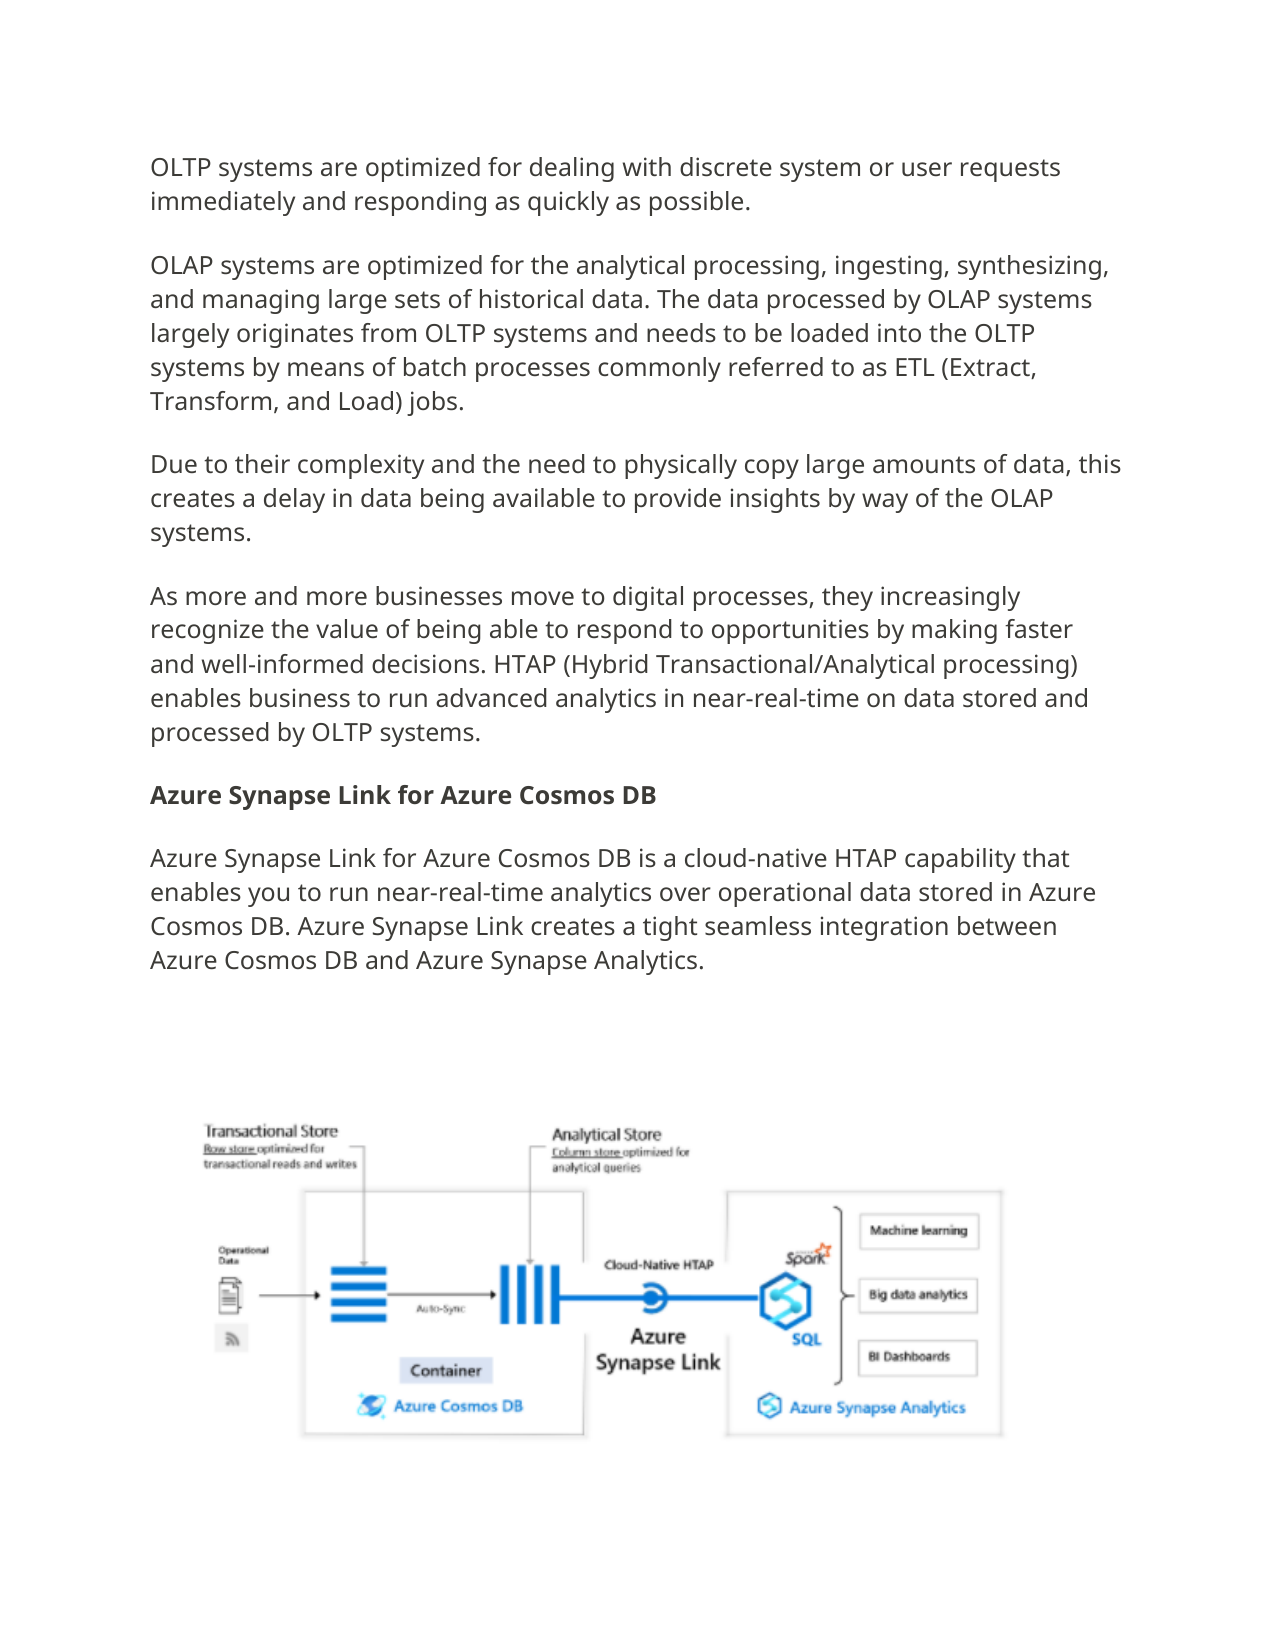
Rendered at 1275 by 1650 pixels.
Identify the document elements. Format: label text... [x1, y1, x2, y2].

text Due to their complexity and the need to physically copy large amounts of data, this creates a delay in data being available to provide insights by way of the OLAP systems. [150, 447, 1125, 549]
text As more and more businesses move to digital processes, they increasingly recognize the value of being able to respond to opportunities by making faster and well-informed decisions. HTAP (Hybrid Transactional/Analytical processing) enables business to run advanced analytics in near-real-time on data stored and processed by OLTP systems. [150, 578, 1125, 748]
text OLTP systems are optimized for dealing with discrete system or user requests immediately and responding as quickly as possible. [150, 150, 1125, 218]
text OLAP systems are optimized for the analytical processing, ingesting, synthesizing, and managing large sets of historical data. The data processed by OLAP systems largely originates from OLTP systems and needs to be loaded into the OLTP systems by means of batch processes commonly referred to as ETL (Extract, Transform, and Load) jobs. [150, 247, 1125, 418]
picture [150, 1069, 1030, 1481]
text Azure Synapse Link for Azure Cosmos DB [150, 778, 1125, 812]
text Azure Synapse Link for Azure Cosmos DB is a cloud-native HTAP capability that enables you to run near-real-time analytics over operational data stored in Azure Cosmos DB. Azure Synapse Link creates a tight seamless integration between Azure Cosmos DB and Azure Synapse Analytics. [150, 841, 1125, 977]
